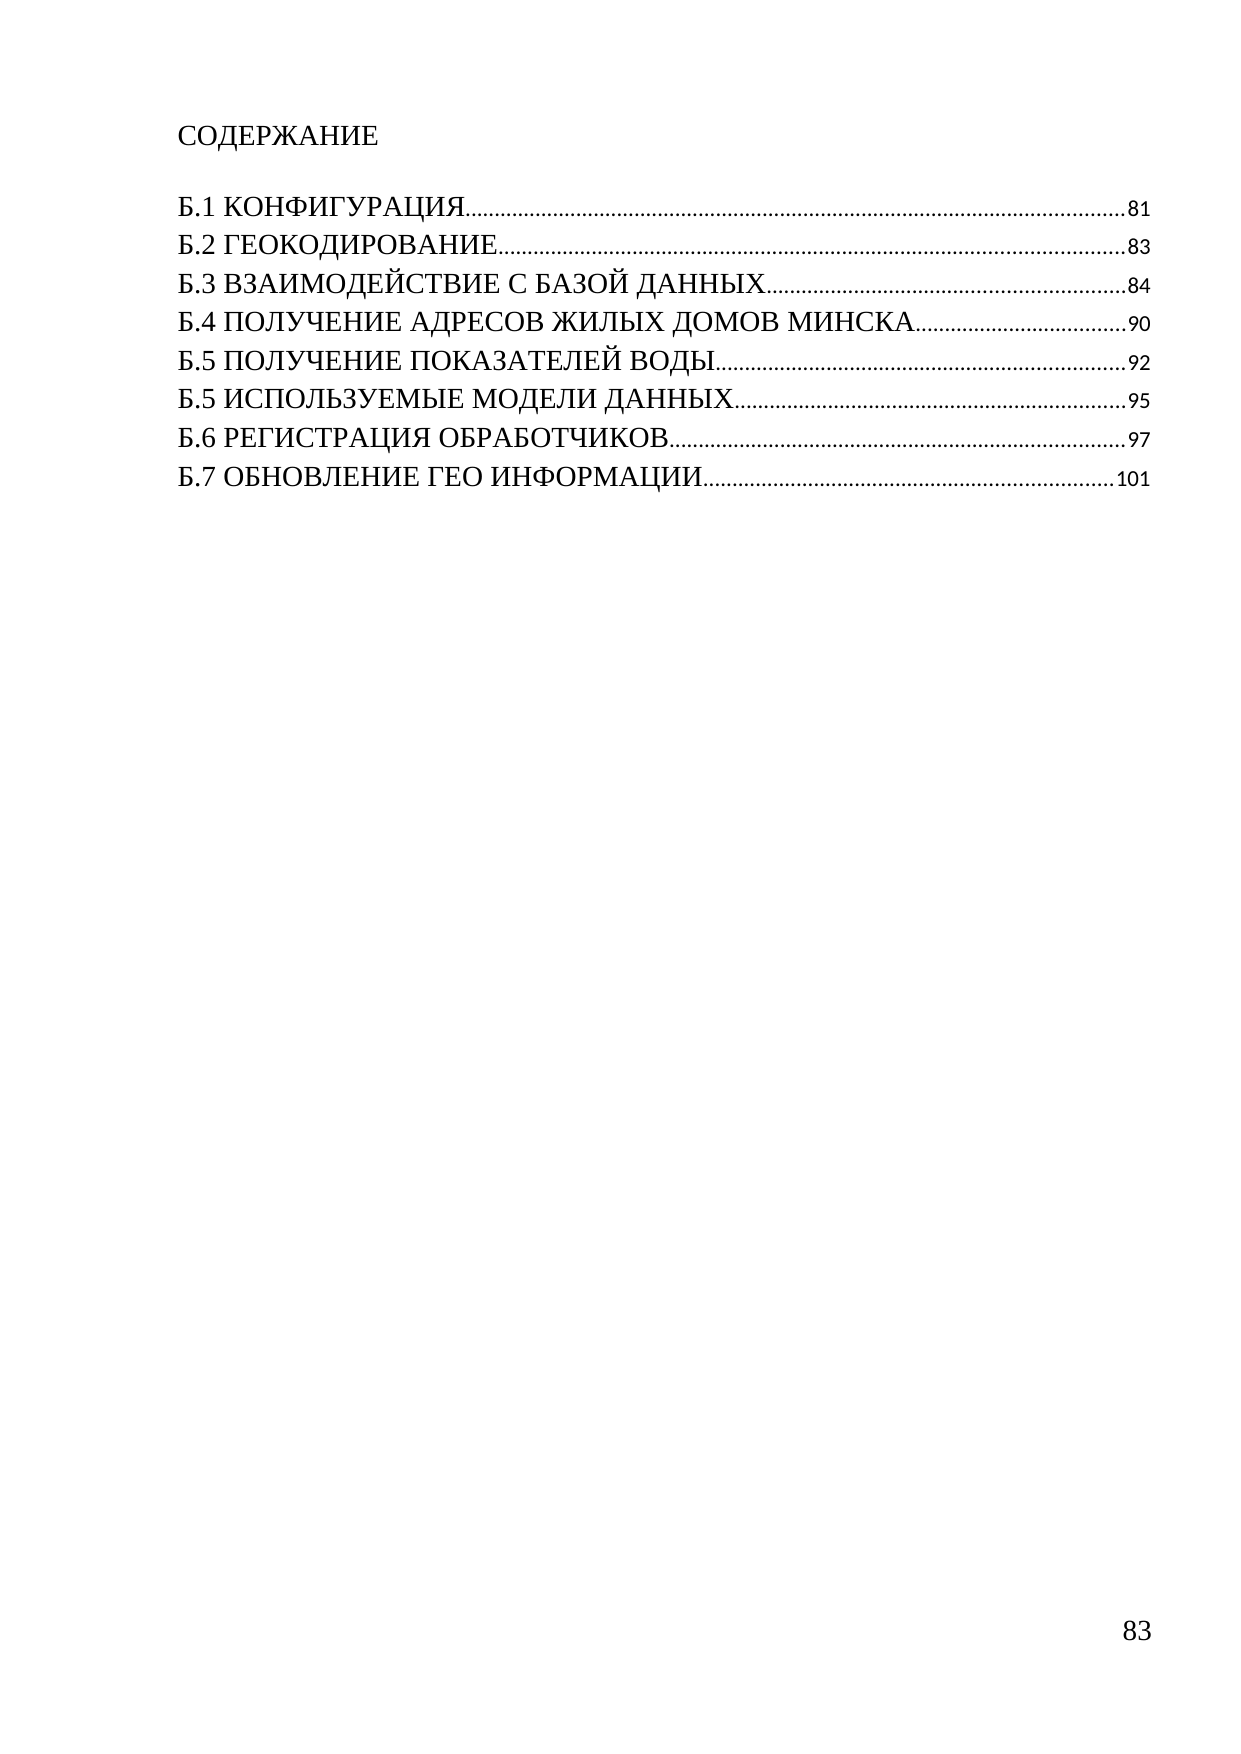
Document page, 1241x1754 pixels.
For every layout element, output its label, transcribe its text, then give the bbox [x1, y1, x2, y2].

text СОДЕРЖАНИЕ [177, 118, 1152, 152]
text Б.5 ПОЛУЧЕНИЕ ПОКАЗАТЕЛЕЙ ВОДЫ 92 [177, 343, 1152, 377]
text Б.4 ПОЛУЧЕНИЕ АДРЕСОВ ЖИЛЫХ ДОМОВ МИНСКА 90 [177, 304, 1152, 338]
text Б.5 ИСПОЛЬЗУЕМЫЕ МОДЕЛИ ДАННЫХ 95 [177, 382, 1152, 415]
text Б.1 КОНФИГУРАЦИЯ 81 [177, 189, 1152, 222]
text Б.6 РЕГИСТРАЦИЯ ОБРАБОТЧИКОВ 97 [177, 420, 1152, 454]
text Б.3 ВЗАИМОДЕЙСТВИЕ С БАЗОЙ ДАННЫХ 84 [177, 266, 1152, 299]
text Б.7 ОБНОВЛЕНИЕ ГЕО ИНФОРМАЦИИ 101 [177, 459, 1152, 492]
text Б.2 ГЕОКОДИРОВАНИЕ 83 [177, 227, 1152, 261]
